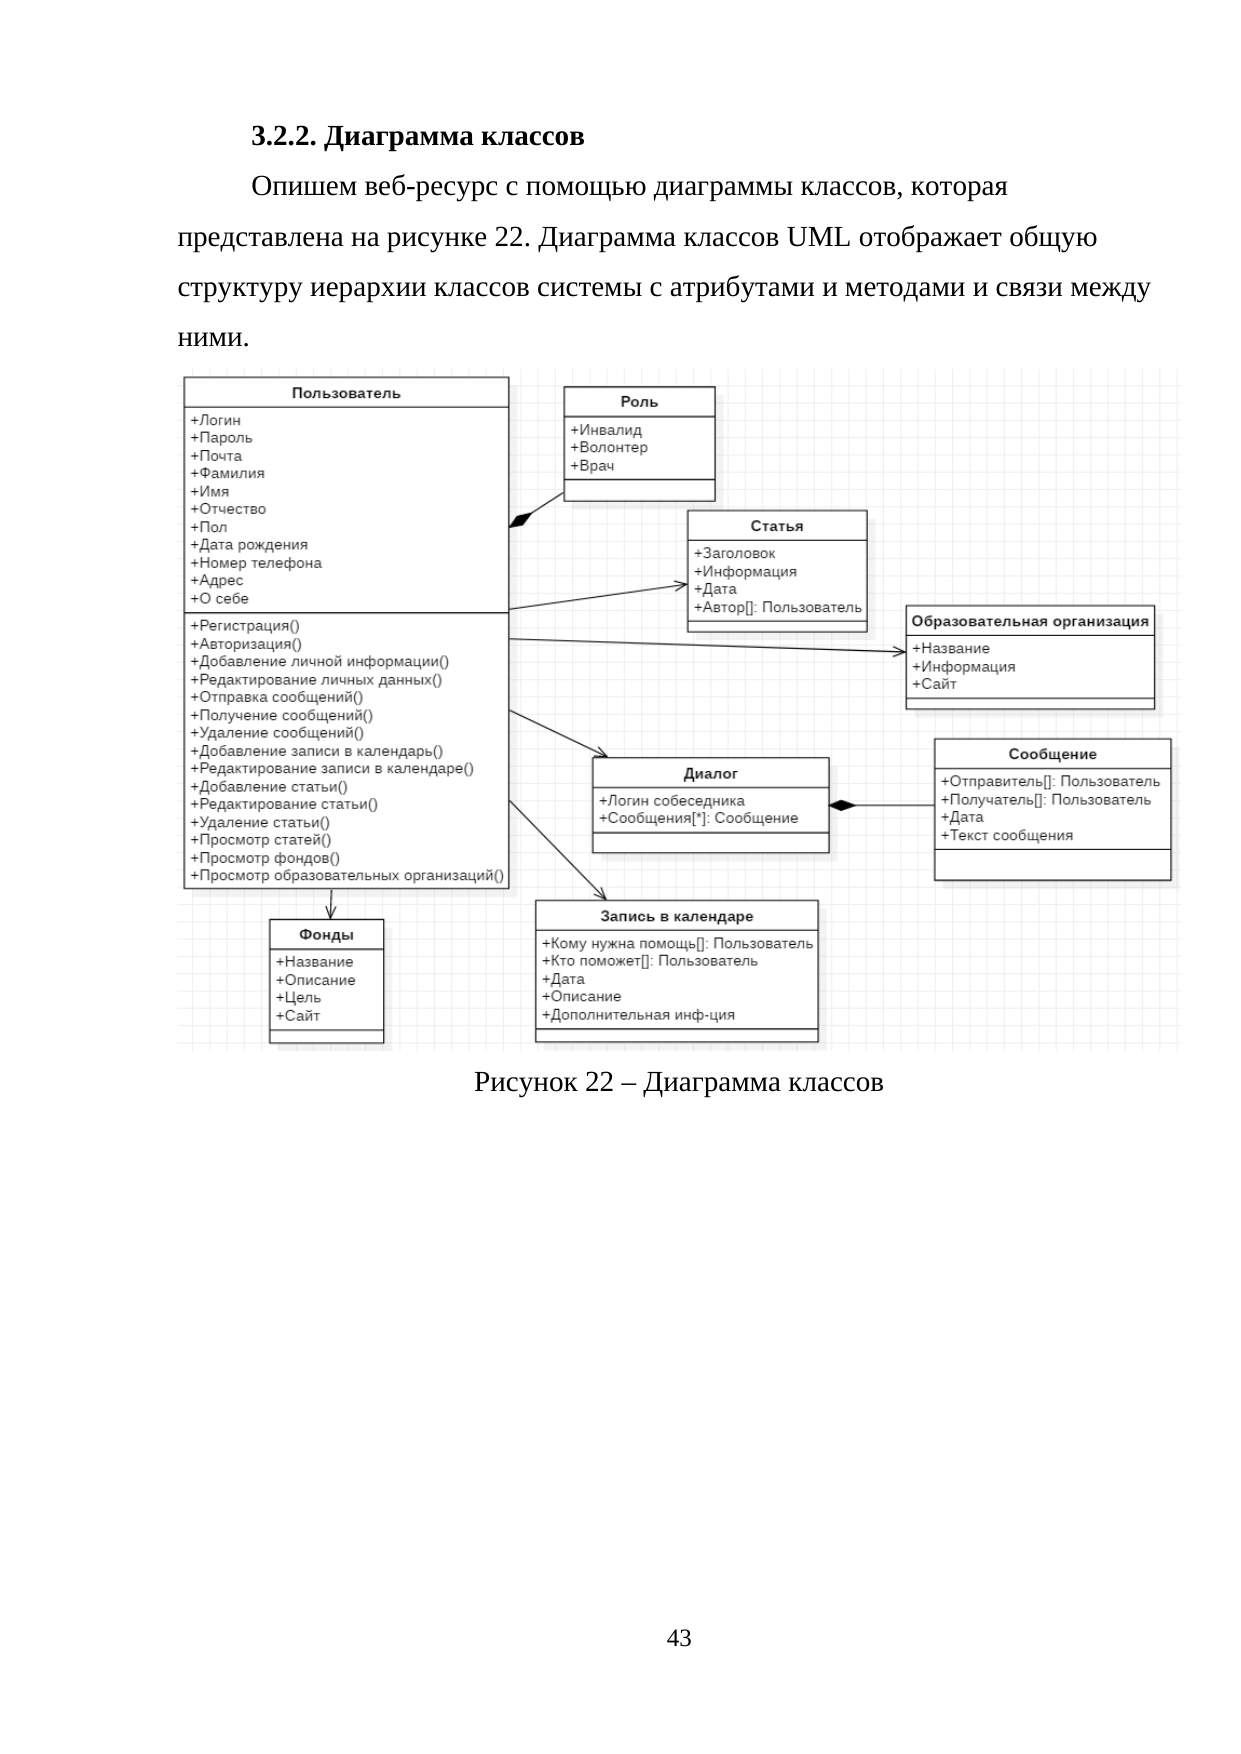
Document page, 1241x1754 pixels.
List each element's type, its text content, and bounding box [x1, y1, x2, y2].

picture [177, 369, 1182, 1051]
text Опишем веб-ресурс с помощью диаграммы классов, которая представлена на рисунке 22. Диаграмма классов UML отображает общую структуру иерархии классов системы с атрибутами и методами и связи между ними. [177, 168, 1181, 353]
text Рисунок 22 – Диаграмма классов [177, 1064, 1181, 1098]
text 3.2.2. Диаграмма классов [177, 118, 1181, 152]
